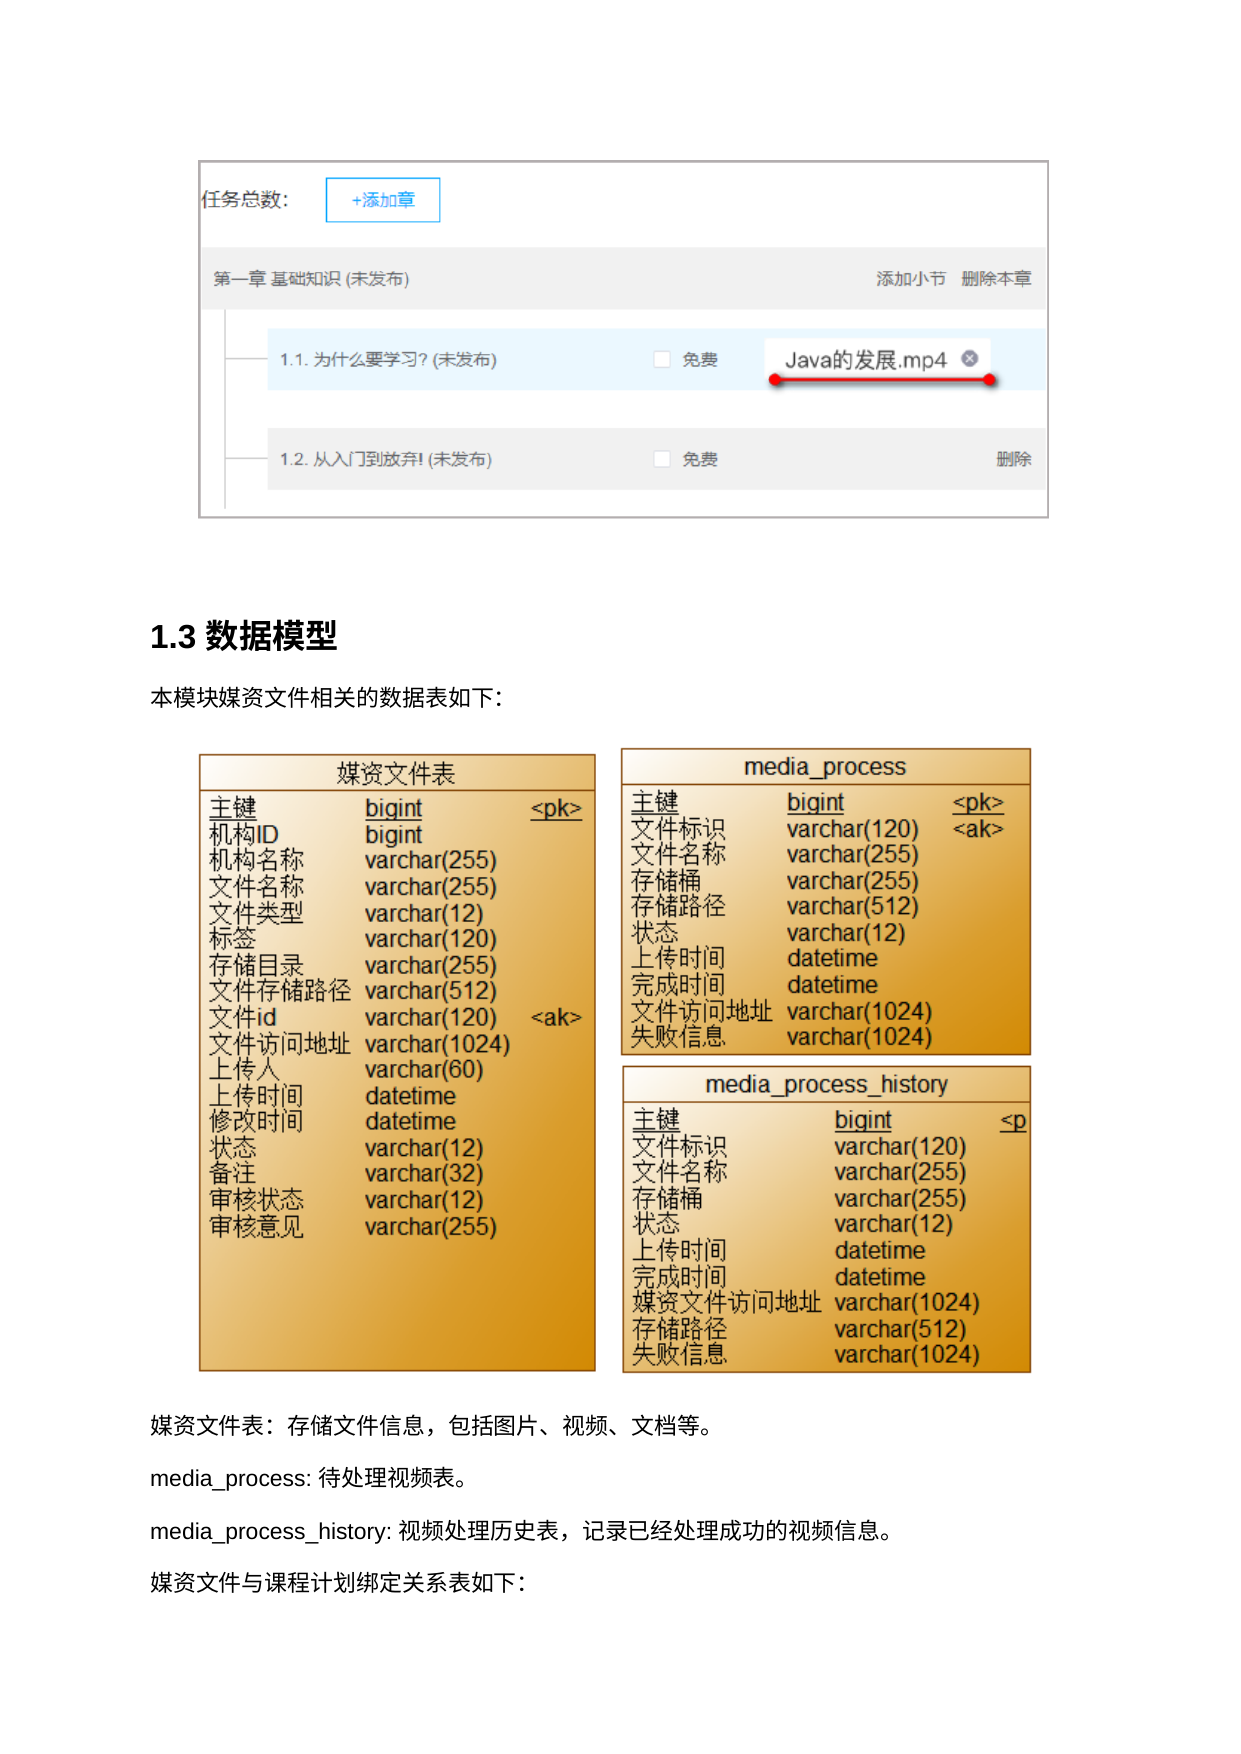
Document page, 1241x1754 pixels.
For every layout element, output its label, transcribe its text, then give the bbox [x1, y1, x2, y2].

picture [177, 150, 1064, 527]
text 1.3 数据模型 [150, 610, 1090, 658]
text 本模块媒资文件相关的数据表如下： [150, 680, 1090, 713]
text media_process: 待处理视频表。 [150, 1460, 1090, 1493]
text 媒资文件表：存储文件信息，包括图片、视频、文档等。 [150, 1408, 1090, 1441]
picture [177, 732, 1064, 1391]
text media_process_history: 视频处理历史表，记录已经处理成功的视频信息。 [150, 1512, 1090, 1546]
text 媒资文件与课程计划绑定关系表如下： [150, 1565, 1090, 1598]
